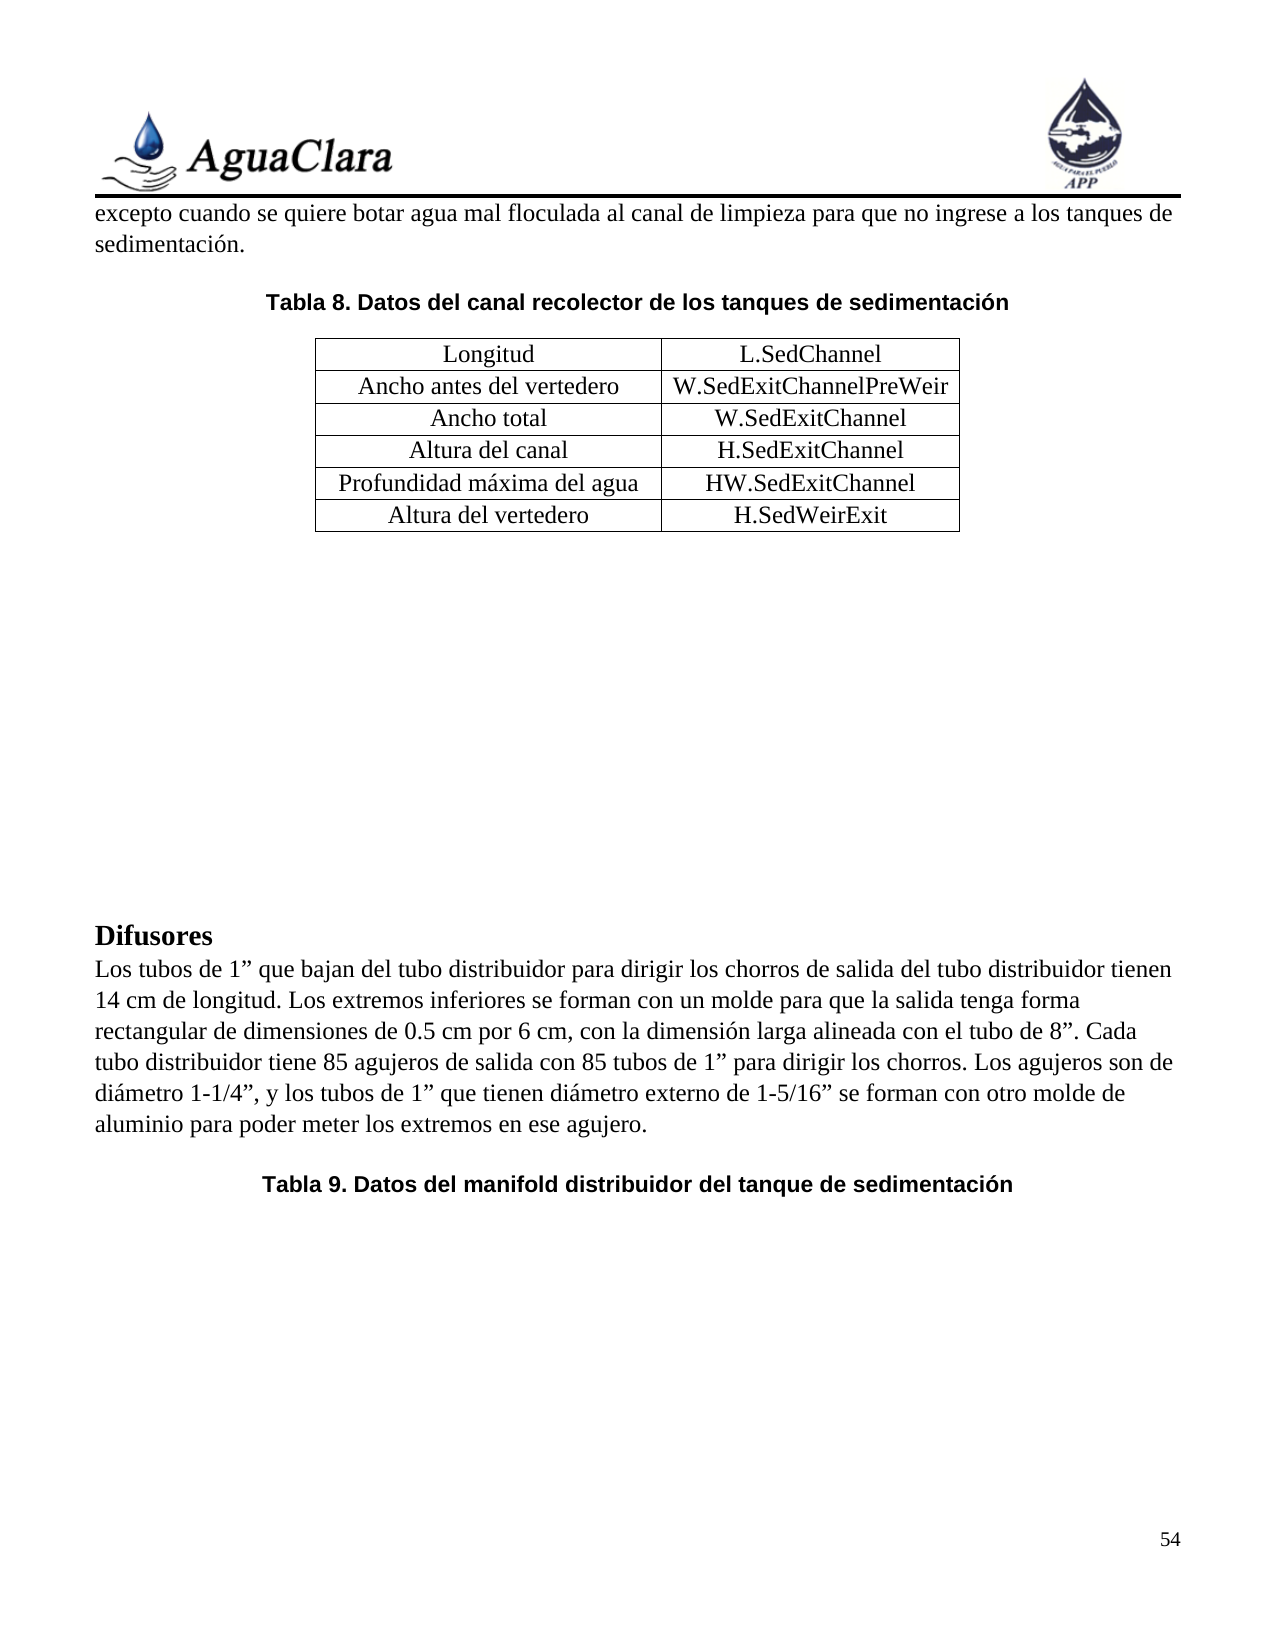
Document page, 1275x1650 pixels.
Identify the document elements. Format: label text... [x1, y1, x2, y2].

table_cell Altura del vertedero [316, 500, 661, 531]
table_header L.SedChannel [662, 339, 959, 370]
table_header Longitud [316, 339, 661, 370]
picture [94, 111, 412, 194]
table_cell Ancho antes del vertedero [316, 371, 661, 402]
subtitle Difusores [94, 918, 1181, 951]
text Los tubos de 1” que bajan del tubo distribuidor para dirigir los chorros de salida del tubo distribuidor tienen 14 cm de longitud. Los extremos inferiores se forman con un molde para que la salida tenga forma rectangular de dimensiones de 0.5 cm por 6 cm, con la dimensión larga alineada con el tubo de 8”. Cada tubo distribuidor tiene 85 agujeros de salida con 85 tubos de 1” para dirigir los chorros. Los agujeros son de diámetro 1-1/4”, y los tubos de 1” que tienen diámetro externo de 1-5/16” se forman con otro molde de aluminio para poder meter los extremos en ese agujero. [94, 954, 1181, 1138]
table_cell Ancho total [316, 404, 661, 434]
table_cell W.SedExitChannelPreWeir [662, 371, 959, 402]
table_cell HW.SedExitChannel [662, 468, 959, 499]
table_cell Profundidad máxima del agua [316, 468, 661, 499]
table_cell H.SedWeirExit [662, 500, 959, 531]
table_cell H.SedExitChannel [662, 436, 959, 467]
table_cell Altura del canal [316, 436, 661, 467]
table_cell W.SedExitChannel [662, 404, 959, 434]
picture [1041, 75, 1134, 194]
